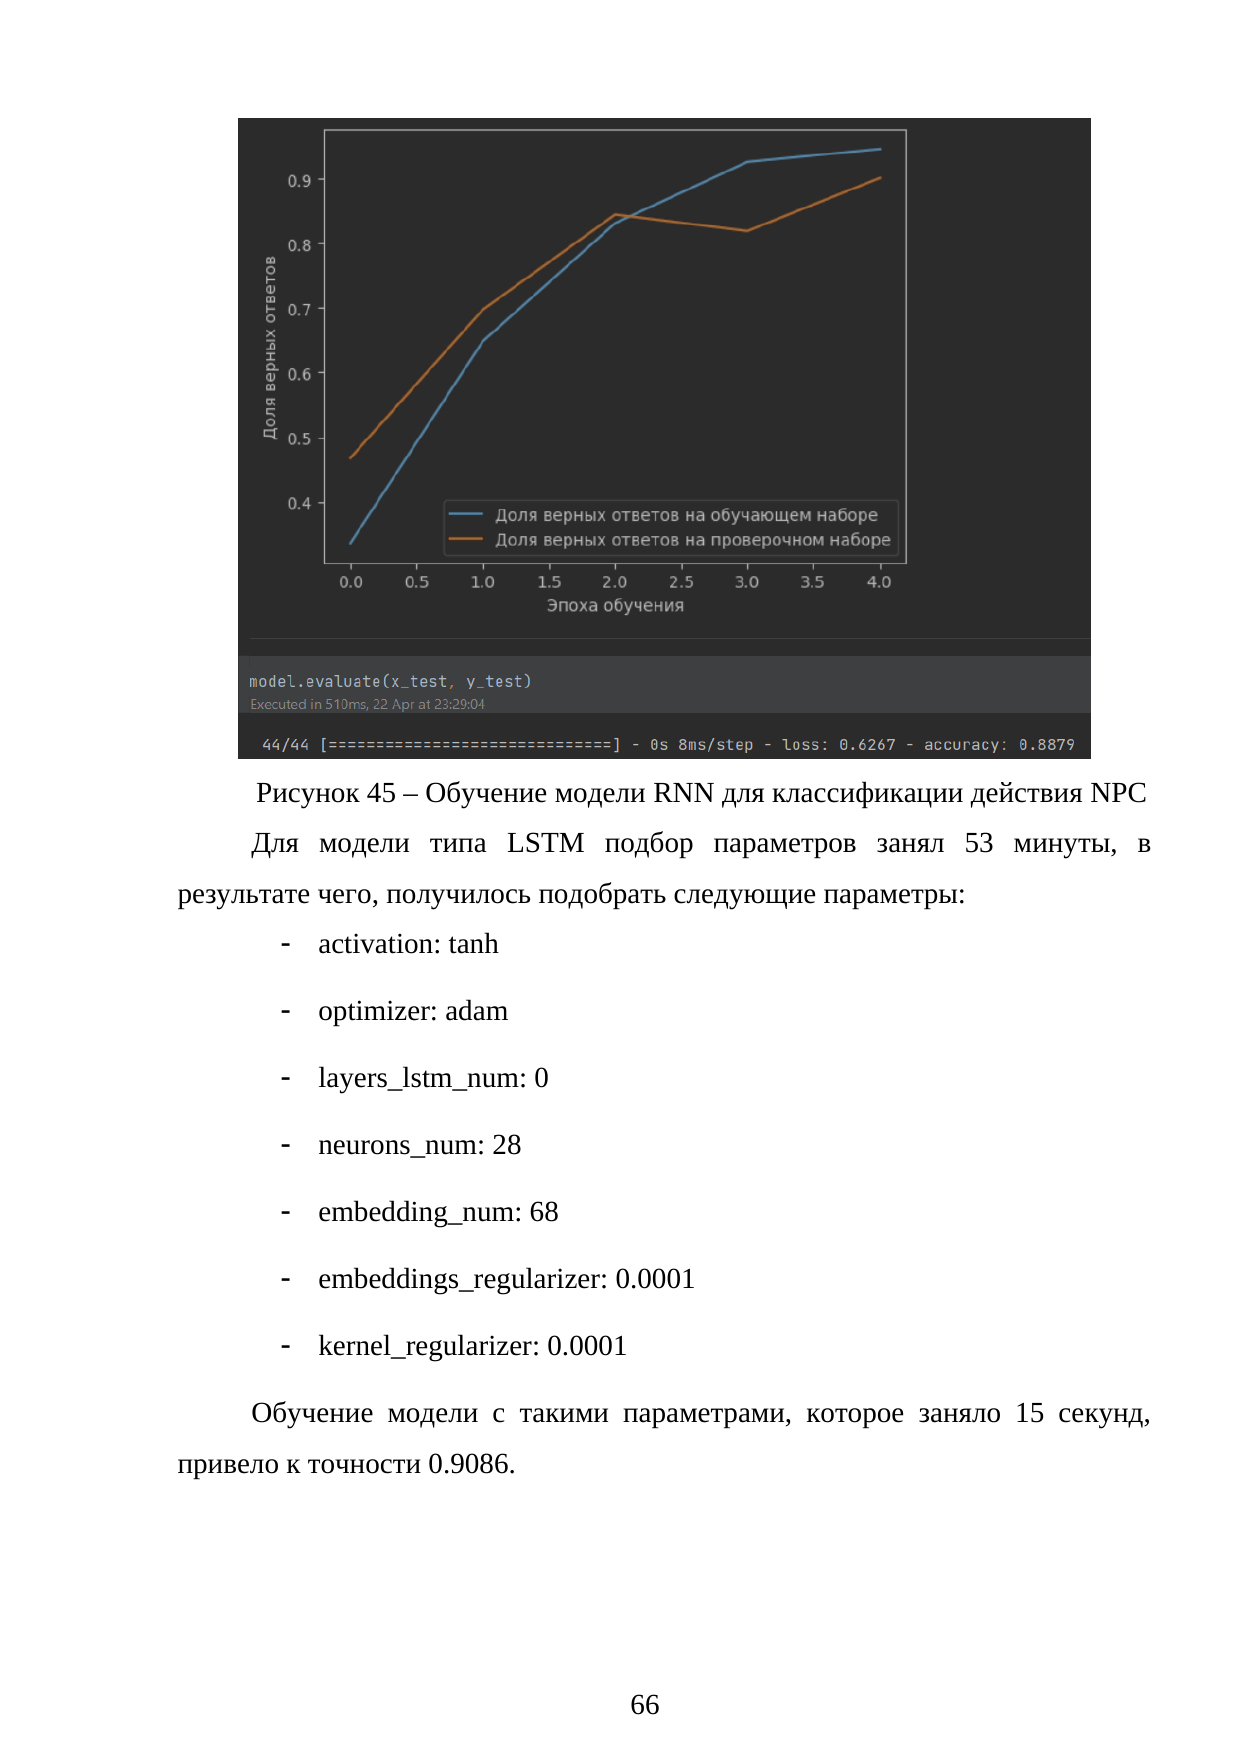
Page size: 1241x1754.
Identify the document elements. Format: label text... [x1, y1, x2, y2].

picture [238, 118, 1091, 759]
text Обучение модели с такими параметрами, которое заняло 15 секунд, привело к точности 0.9086. [177, 1396, 1152, 1479]
list embedding_num: 68 [281, 1194, 1152, 1228]
text Для модели типа LSTM подбор параметров занял 53 минуты, в результате чего, получилось подобрать следующие параметры: [177, 825, 1152, 909]
list optimizer: adam [281, 993, 1152, 1027]
list embeddings_regularizer: 0.0001 [281, 1261, 1152, 1295]
list layers_lstm_num: 0 [281, 1060, 1152, 1094]
text Рисунок 45 – Обучение модели RNN для классификации действия NPC [177, 775, 1152, 809]
list activation: tanh [281, 926, 1152, 960]
list neurons_num: 28 [281, 1127, 1152, 1161]
list kernel_regularizer: 0.0001 [281, 1328, 1152, 1362]
